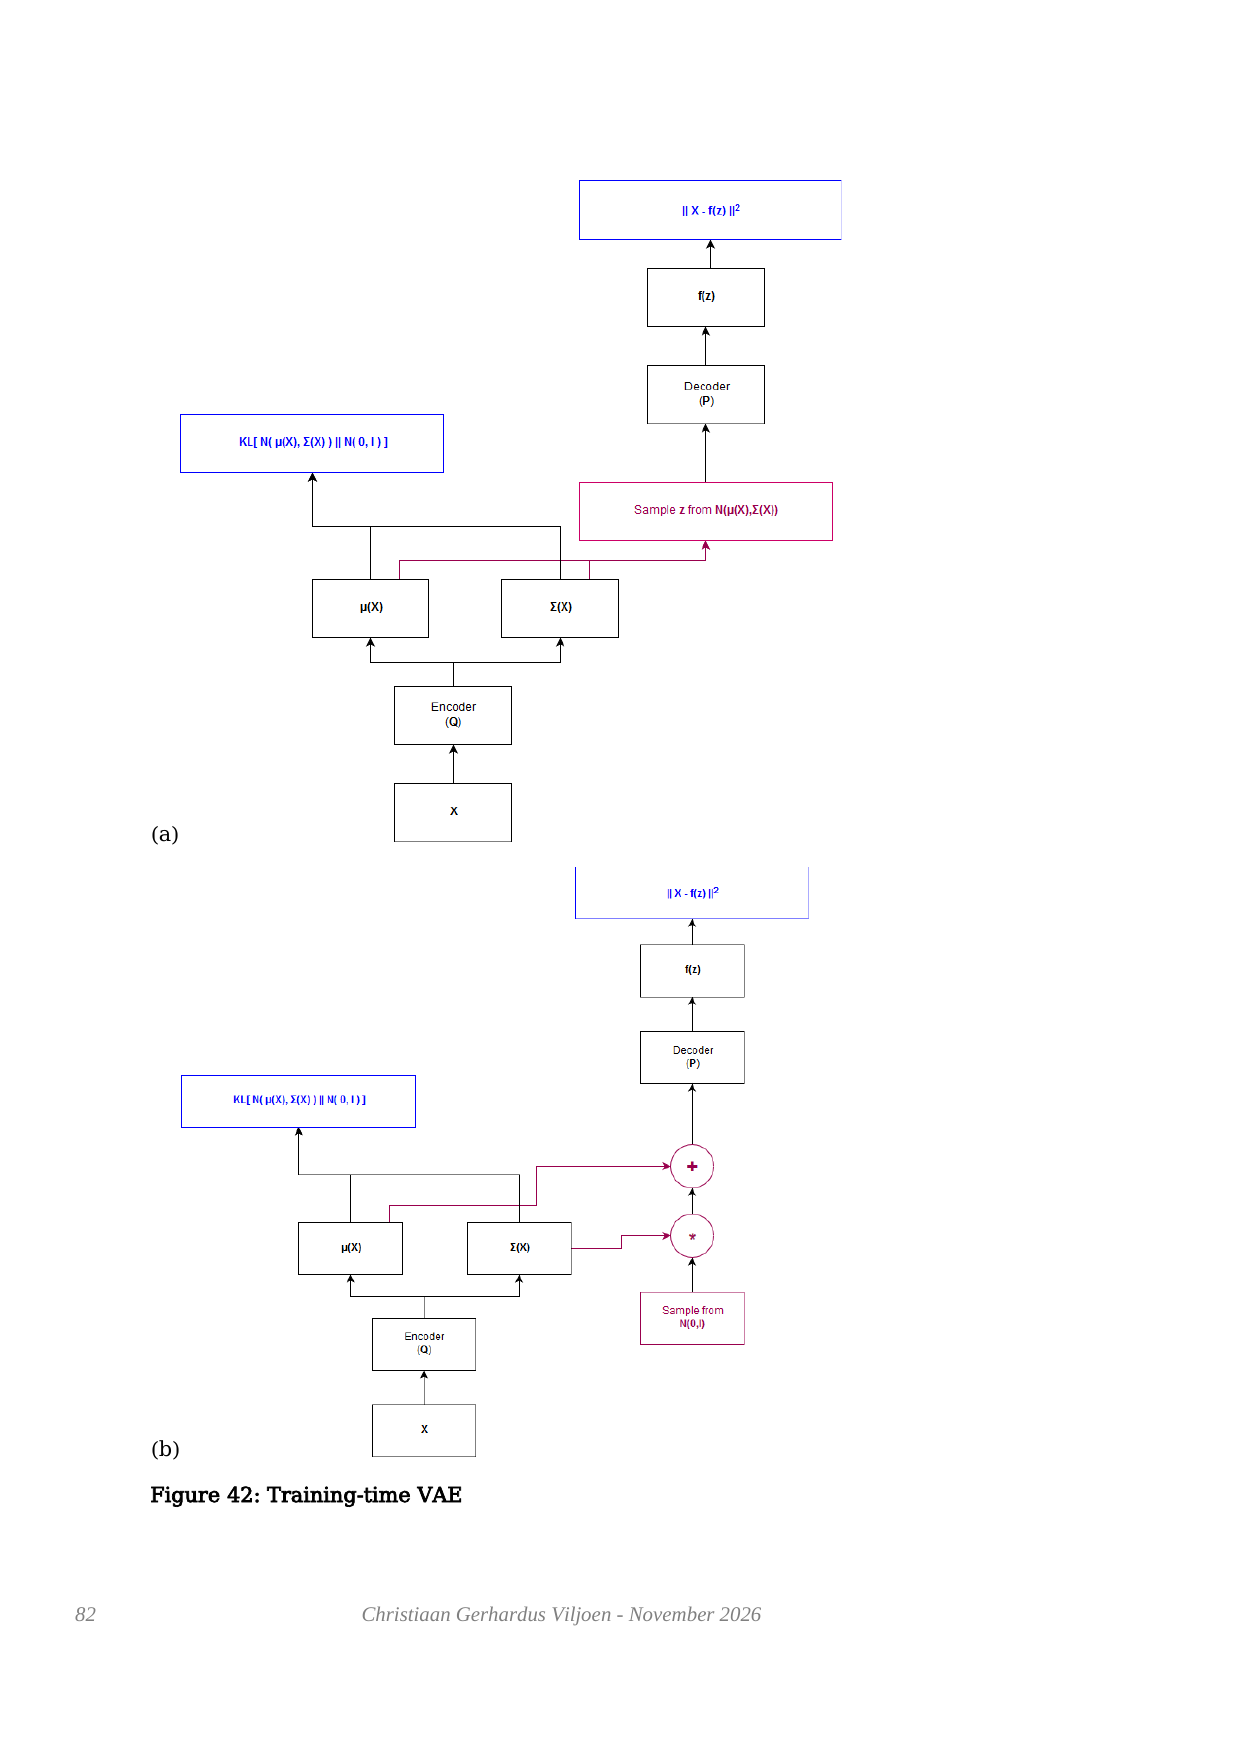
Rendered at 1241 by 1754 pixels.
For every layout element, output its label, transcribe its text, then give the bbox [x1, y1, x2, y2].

picture [181, 867, 809, 1457]
picture [180, 180, 842, 842]
text Figure 42: Training-time VAE [150, 1481, 1165, 1506]
